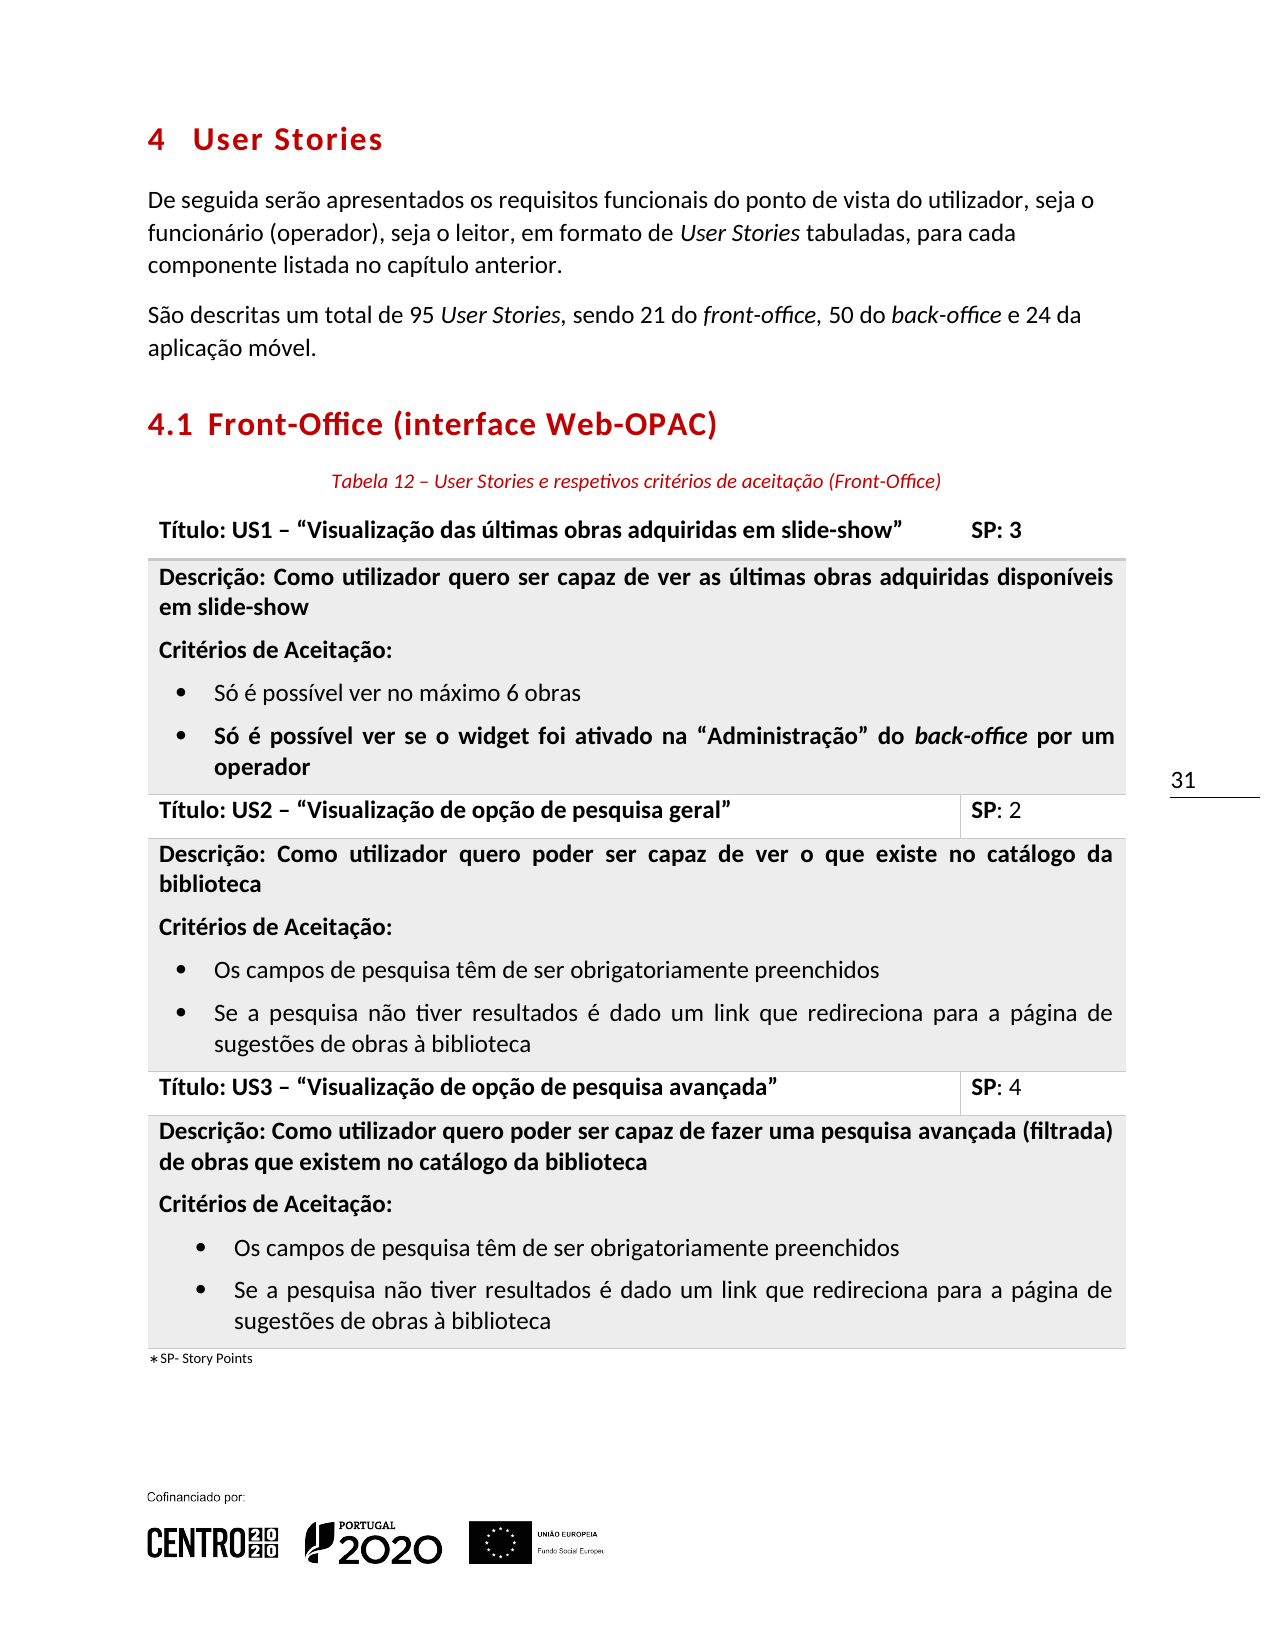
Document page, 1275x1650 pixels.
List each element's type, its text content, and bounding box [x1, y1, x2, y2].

text *SP- Story Points [148, 1349, 1127, 1379]
table_cell Descrição: Como utilizador quero poder ser capaz de fazer uma pesquisa avançada (filtrada) de obras que existem no catálogo da biblioteca Critérios de Aceitação: Os campos de pesquisa têm de ser obrigatoriamente preenchidos Se a pesquisa não tiver resultados é dado um link que redireciona para a página de sugestões de obras à biblioteca [148, 1116, 1126, 1348]
table_cell Título: US2 – “Visualização de opção de pesquisa geral” [148, 795, 960, 837]
table_cell Título: US3 – “Visualização de opção de pesquisa avançada” [148, 1072, 960, 1114]
picture [147, 1492, 605, 1564]
text Tabela 12 – User Stories e respetivos critérios de aceitação (Front-Office) [148, 468, 1127, 494]
subtitle User Stories [148, 118, 1127, 159]
table_cell Descrição: Como utilizador quero poder ser capaz de ver o que existe no catálogo da biblioteca Critérios de Aceitação: Os campos de pesquisa têm de ser obrigatoriamente preenchidos Se a pesquisa não tiver resultados é dado um link que redireciona para a página de sugestões de obras à biblioteca [148, 839, 1126, 1071]
subtitle Front-Office (interface Web-OPAC) [148, 403, 1127, 443]
text São descritas um total de 95 User Stories, sendo 21 do front-office, 50 do back-office e 24 da aplicação móvel. [148, 299, 1127, 363]
table_header Título: US1 – “Visualização das últimas obras adquiridas em slide-show” [148, 515, 960, 558]
table_header SP: 3 [960, 515, 1126, 558]
text De seguida serão apresentados os requisitos funcionais do ponto de vista do utilizador, seja o funcionário (operador), seja o leitor, em formato de User Stories tabuladas, para cada componente listada no capítulo anterior. [148, 184, 1127, 280]
table_cell SP: 2 [961, 795, 1126, 837]
table_cell Descrição: Como utilizador quero ser capaz de ver as últimas obras adquiridas disponíveis em slide-show Critérios de Aceitação: Só é possível ver no máximo 6 obras Só é possível ver se o widget foi ativado na “Administração” do back-office por um operador [148, 561, 1126, 794]
table_cell SP: 4 [961, 1072, 1126, 1114]
